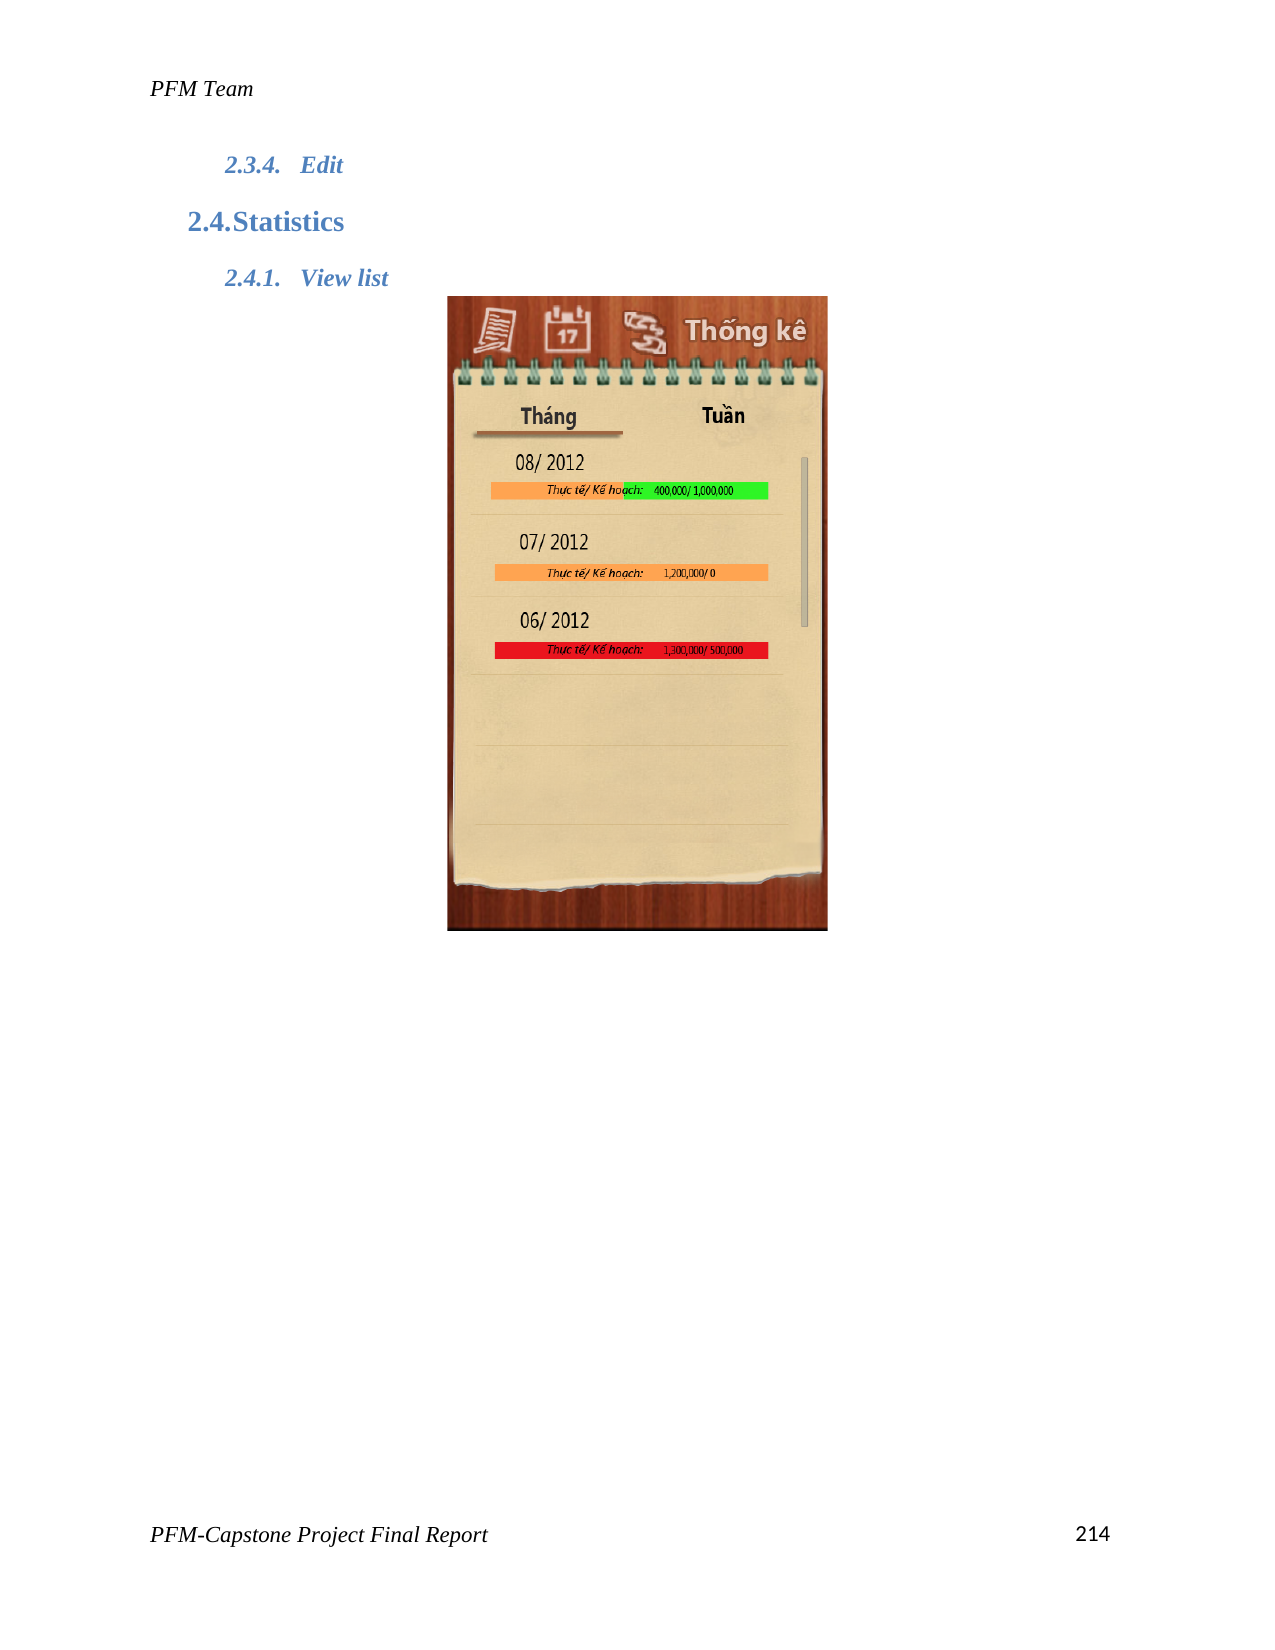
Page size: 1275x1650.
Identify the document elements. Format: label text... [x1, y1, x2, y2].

subtitle Edit [225, 150, 1125, 179]
subtitle Statistics [187, 204, 1125, 237]
subtitle View list [225, 263, 1125, 292]
picture [447, 296, 828, 931]
